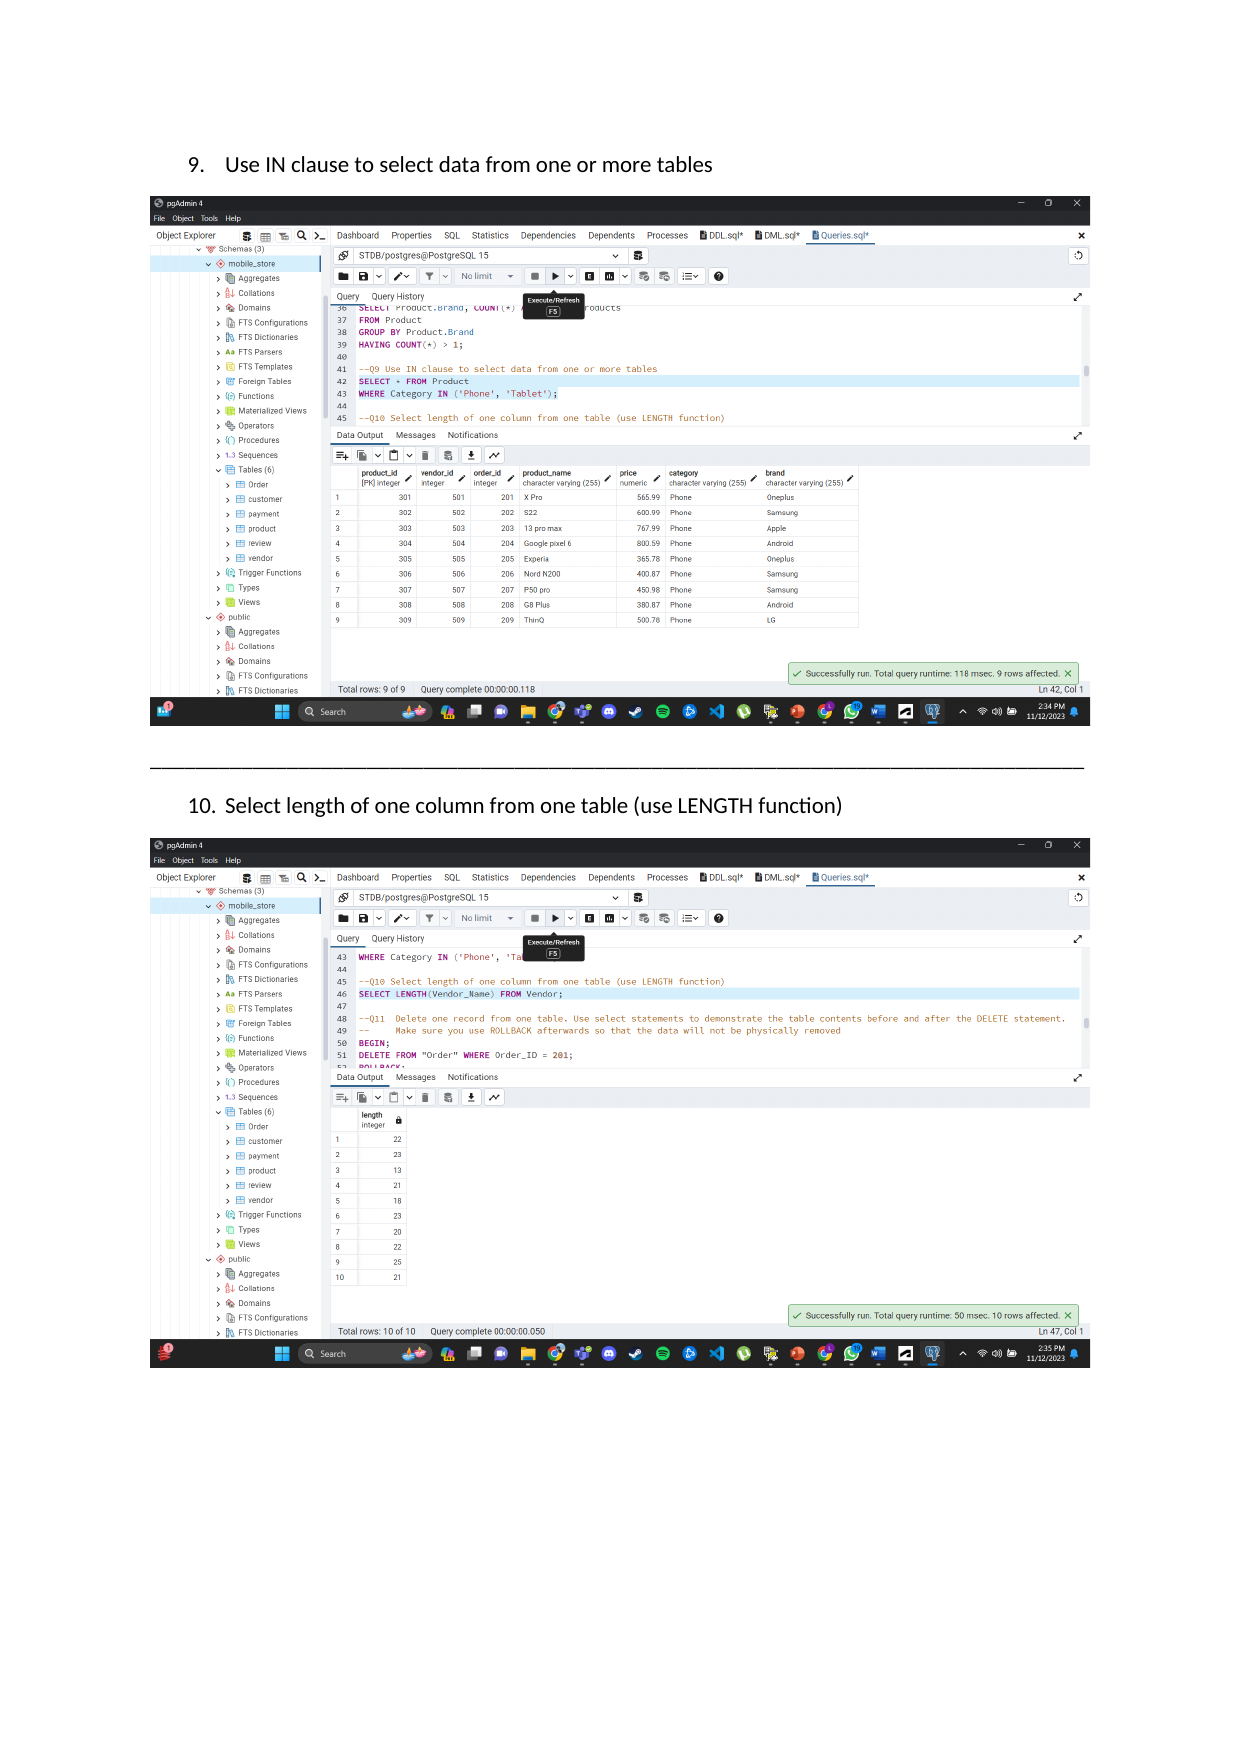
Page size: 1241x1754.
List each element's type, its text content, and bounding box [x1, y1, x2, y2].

picture [150, 838, 1091, 1368]
list Use IN clause to select data from one or more tables [187, 150, 1090, 178]
text __________________________________________________________________________________ [150, 744, 1090, 773]
list Select length of one column from one table (use LENGTH function) [187, 791, 1090, 819]
picture [150, 196, 1091, 726]
